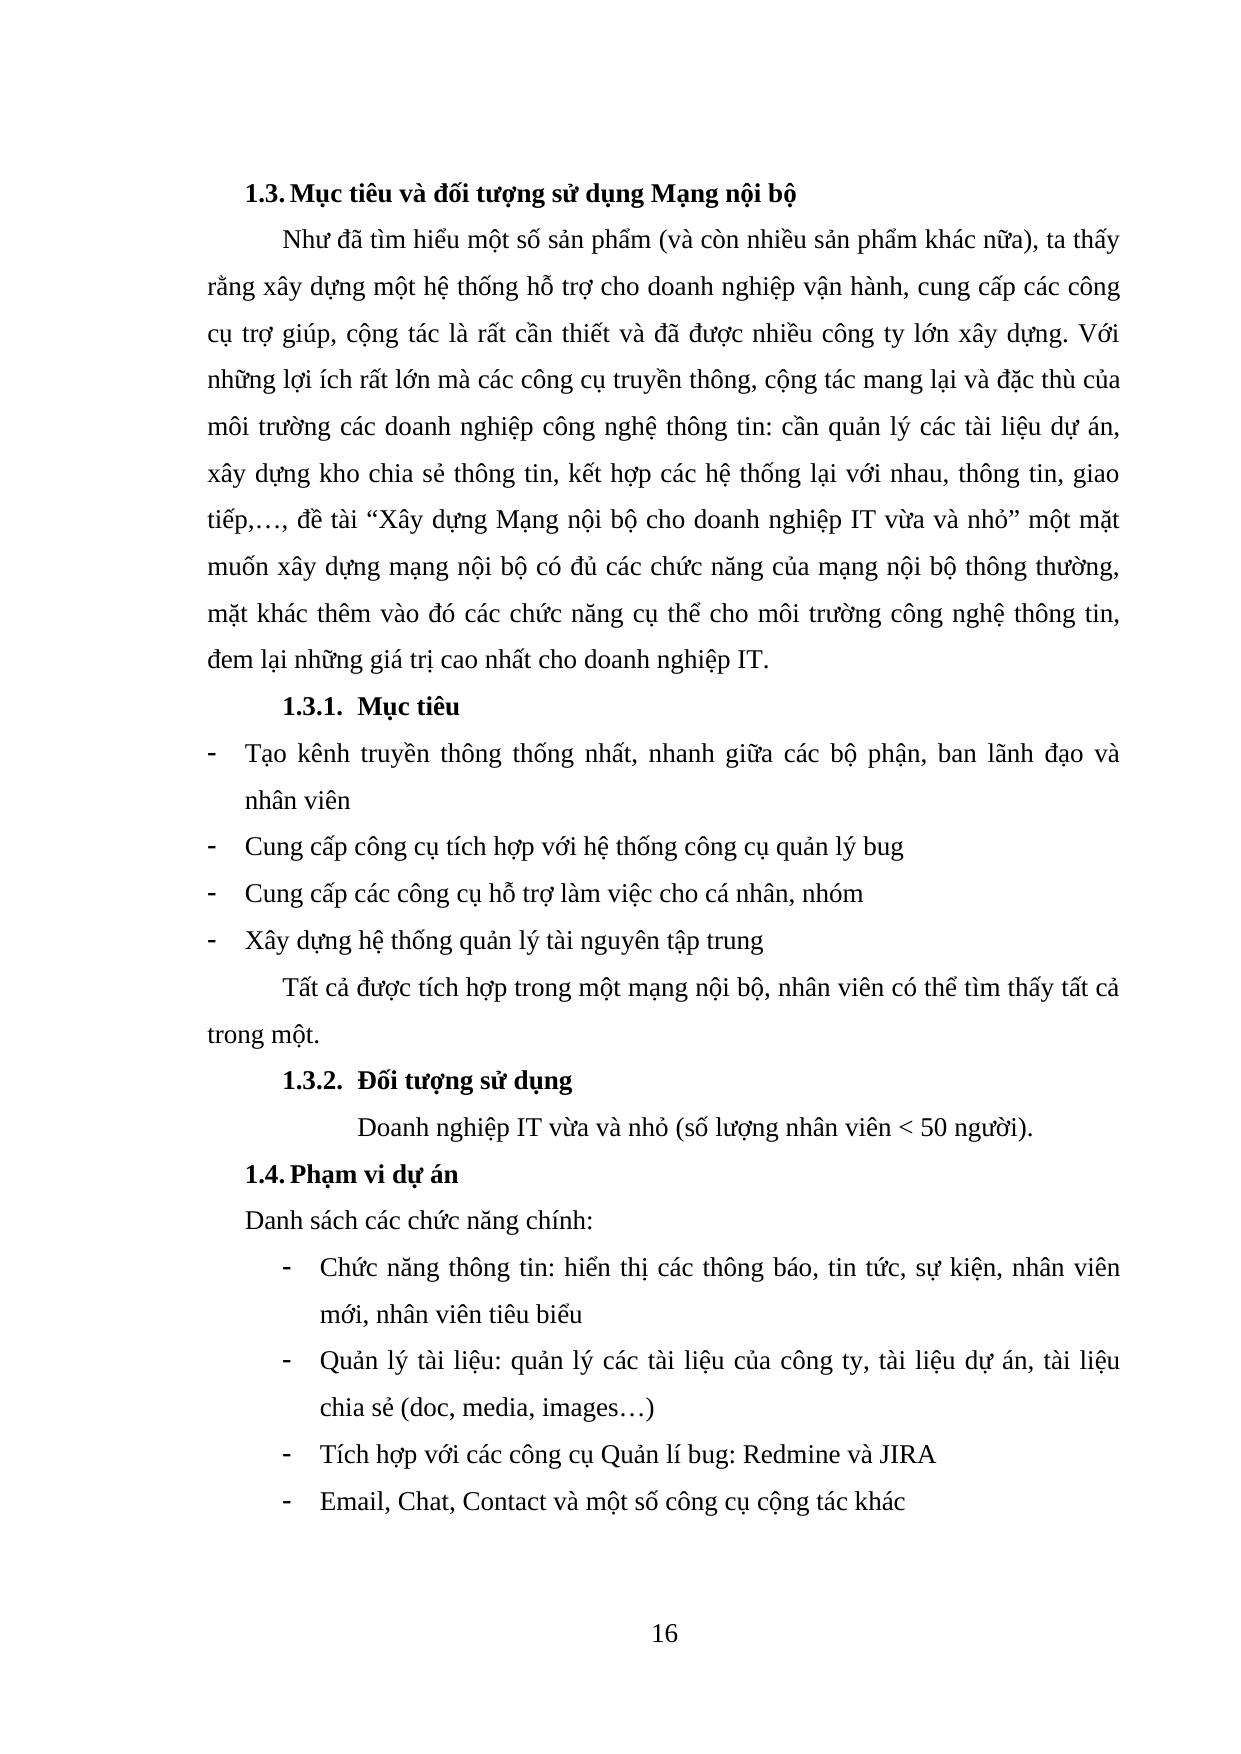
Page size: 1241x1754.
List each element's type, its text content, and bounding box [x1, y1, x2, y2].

list Xây dựng hệ thống quản lý tài nguyên tập trung [207, 924, 1122, 955]
list Quản lý tài liệu: quản lý các tài liệu của công ty, tài liệu dự án, tài liệu chia sẻ (doc, media, images…) [282, 1344, 1122, 1422]
subtitle Mục tiêu và đối tượng sử dụng Mạng nội bộ [244, 177, 1122, 208]
list Tích hợp với các công cụ Quản lí bug: Redmine và JIRA [282, 1438, 1122, 1469]
list Email, Chat, Contact và một số công cụ cộng tác khác [282, 1485, 1122, 1516]
text Như đã tìm hiểu một số sản phẩm (và còn nhiều sản phẩm khác nữa), ta thấy rằng xây dựng một hệ thống hỗ trợ cho doanh nghiệp vận hành, cung cấp các công cụ trợ giúp, cộng tác là rất cần thiết và đã được nhiều công ty lớn xây dựng. Với những lợi ích rất lớn mà các công cụ truyền thông, cộng tác mang lại và đặc thù của môi trường các doanh nghiệp công nghệ thông tin: cần quản lý các tài liệu dự án, xây dựng kho chia sẻ thông tin, kết hợp các hệ thống lại với nhau, thông tin, giao tiếp,…, đề tài “Xây dựng Mạng nội bộ cho doanh nghiệp IT vừa và nhỏ” một mặt muốn xây dựng mạng nội bộ có đủ các chức năng của mạng nội bộ thông thường, mặt khác thêm vào đó các chức năng cụ thể cho môi trường công nghệ thông tin, đem lại những giá trị cao nhất cho doanh nghiệp IT. [207, 224, 1122, 675]
list Tạo kênh truyền thông thống nhất, nhanh giữa các bộ phận, ban lãnh đạo và nhân viên [207, 737, 1122, 815]
subtitle Đối tượng sử dụng [282, 1064, 1122, 1096]
list Chức năng thông tin: hiển thị các thông báo, tin tức, sự kiện, nhân viên mới, nhân viên tiêu biểu [282, 1251, 1122, 1329]
subtitle Phạm vi dự án [244, 1158, 1122, 1189]
subtitle Mục tiêu [282, 690, 1122, 721]
list Cung cấp công cụ tích hợp với hệ thống công cụ quản lý bug [207, 830, 1122, 862]
list Doanh nghiệp IT vừa và nhỏ (số lượng nhân viên < 50 người). [357, 1111, 1122, 1142]
text Danh sách các chức năng chính: [207, 1204, 1122, 1236]
list Cung cấp các công cụ hỗ trợ làm việc cho cá nhân, nhóm [207, 877, 1122, 908]
text Tất cả được tích hợp trong một mạng nội bộ, nhân viên có thể tìm thấy tất cả trong một. [207, 971, 1122, 1049]
